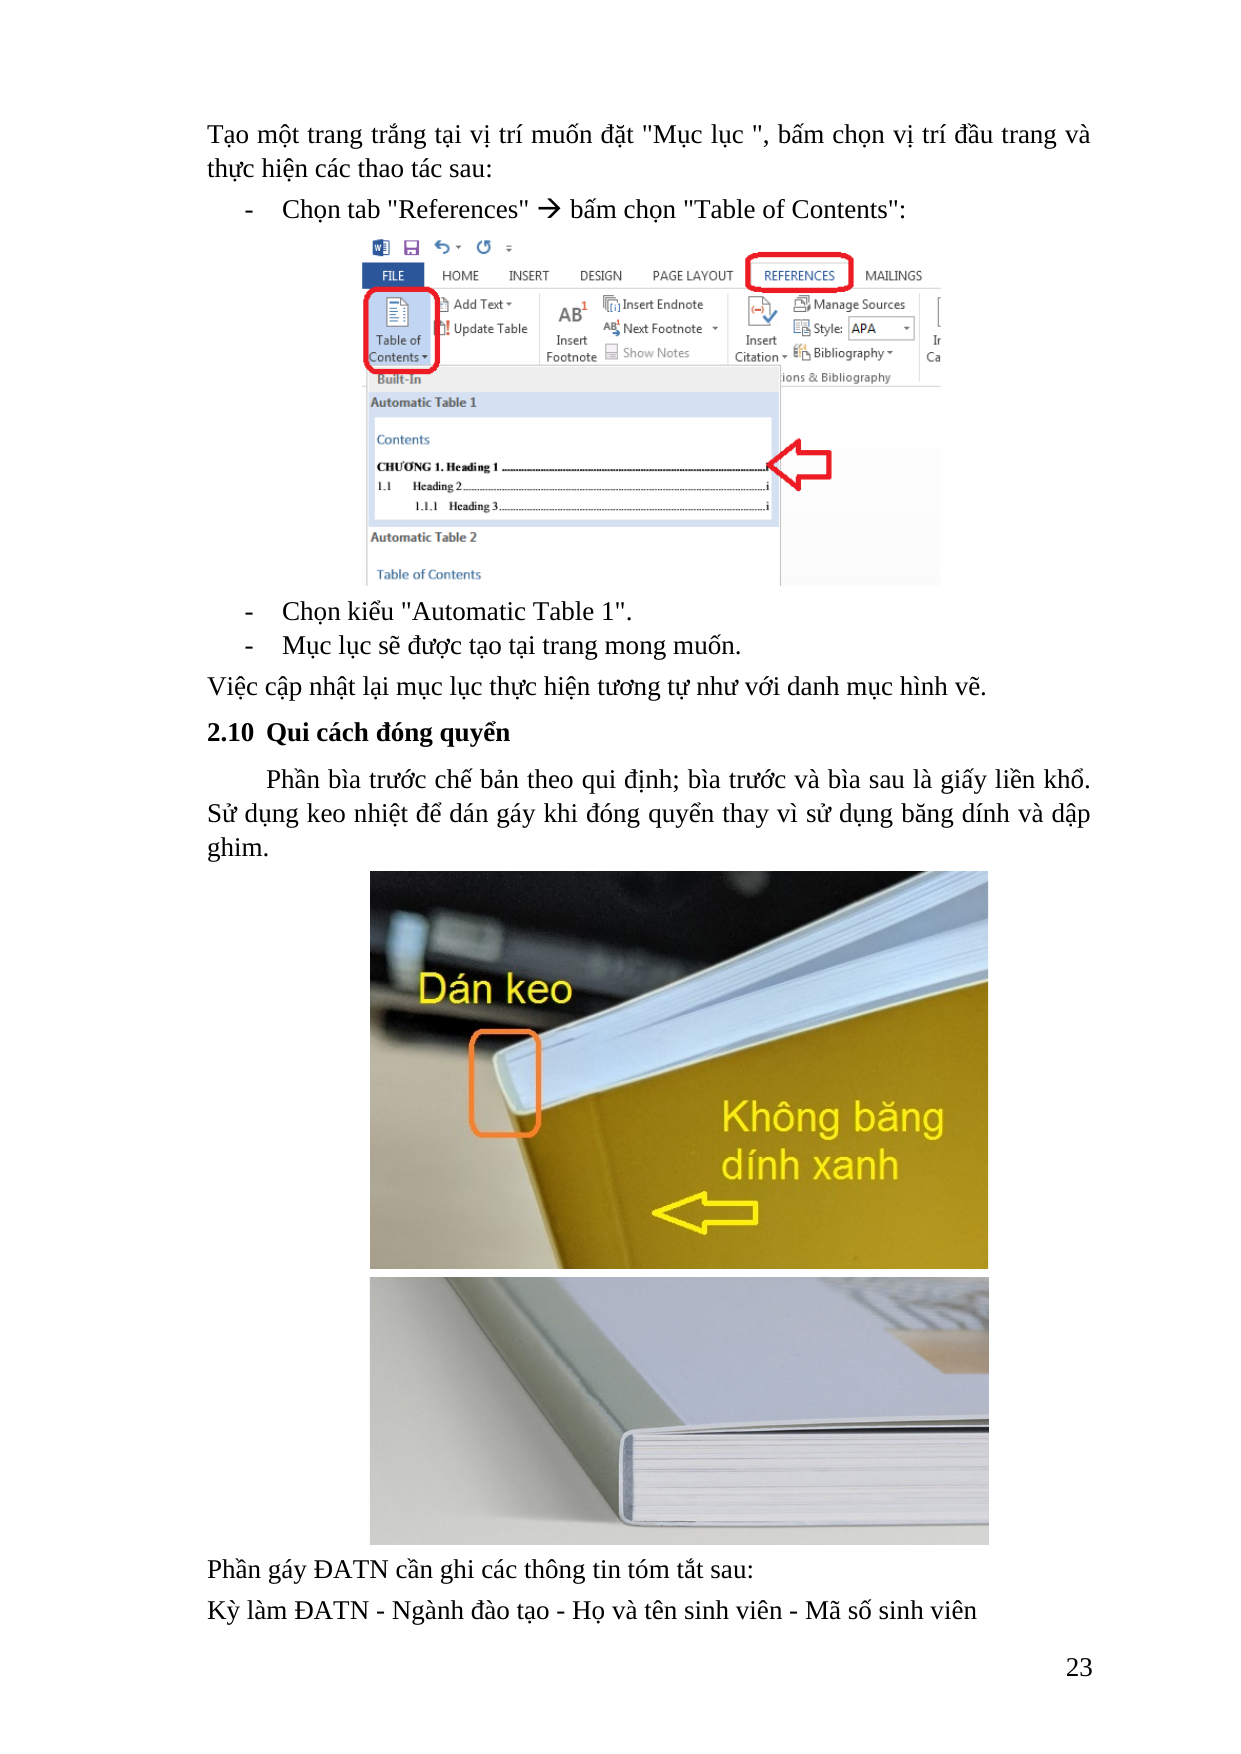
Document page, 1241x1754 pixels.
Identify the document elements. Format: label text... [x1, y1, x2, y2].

list Mục lục sẽ được tạo tại trang mong muốn. [244, 629, 1092, 660]
picture [370, 871, 989, 1269]
list Chọn tab "References" bấm chọn "Table of Contents": [244, 193, 1092, 224]
text Kỳ làm ĐATN - Ngành đào tạo - Họ và tên sinh viên - Mã số sinh viên [207, 1594, 1092, 1625]
list Chọn kiểu "Automatic Table 1". [244, 595, 1092, 626]
text Phần bìa trước chế bản theo qui định; bìa trước và bìa sau là giấy liền khổ. Sử dụng keo nhiệt để dán gáy khi đóng quyển thay vì sử dụng băng dính và dập ghim. [207, 763, 1092, 862]
picture [358, 233, 941, 586]
text Việc cập nhật lại mục lục thực hiện tương tự như với danh mục hình vẽ. [207, 669, 1092, 701]
text Phần gáy ĐATN cần ghi các thông tin tóm tắt sau: [207, 1554, 1092, 1585]
text Tạo một trang trắng tại vị trí muốn đặt "Mục lục ", bấm chọn vị trí đầu trang và thực hiện các thao tác sau: [207, 118, 1092, 183]
subtitle Qui cách đóng quyển [207, 716, 1092, 747]
picture [369, 1277, 989, 1545]
